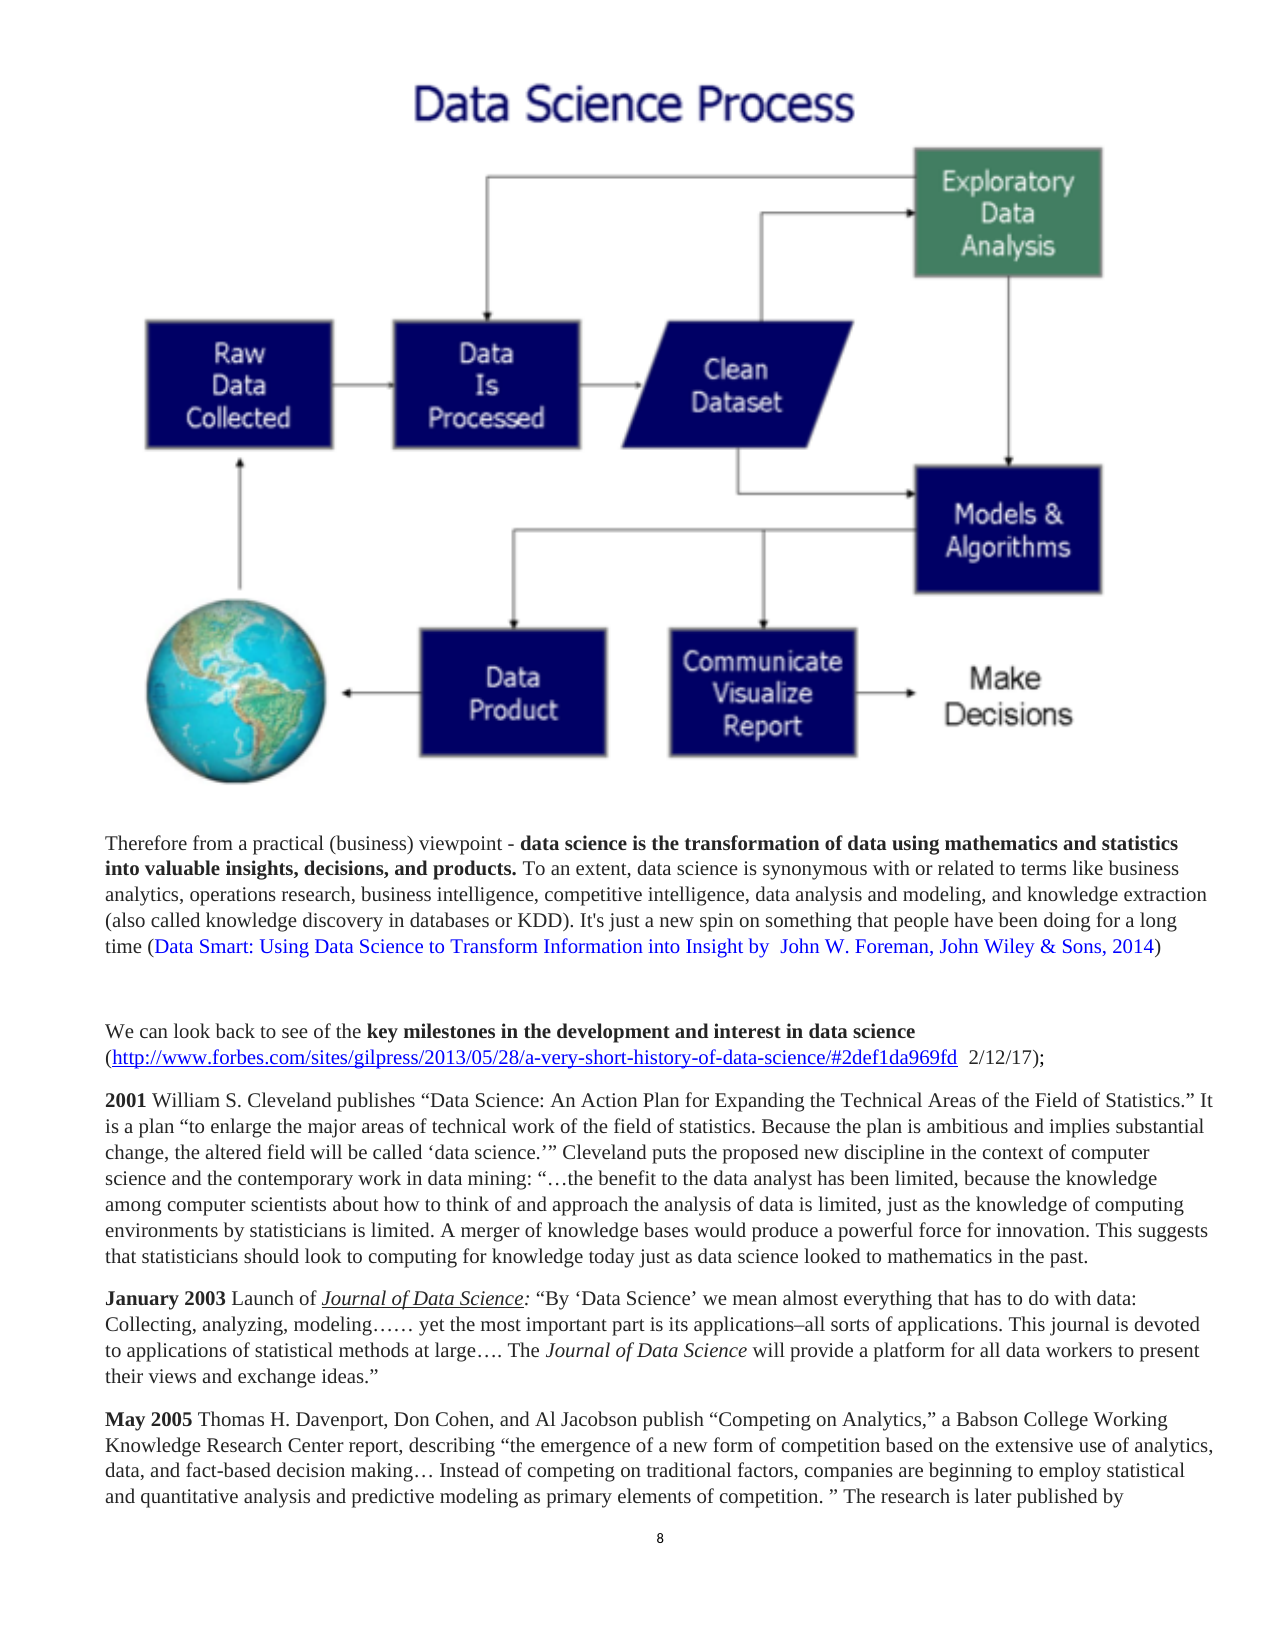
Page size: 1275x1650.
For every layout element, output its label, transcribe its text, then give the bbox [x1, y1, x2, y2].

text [105, 1407, 1215, 1508]
picture [105, 60, 1139, 812]
text 2001 William S. Cleveland publishes “Data Science: An Action Plan for Expanding the Technical Areas of the Field of Statistics.” It is a plan “to enlarge the major areas of technical work of the field of statistics. Because the plan is ambitious and implies substantial change, the altered field will be called ‘data science.’” Cleveland puts the proposed new discipline in the context of computer science and the contemporary work in data mining: “…the benefit to the data analyst has been limited, because the knowledge among computer scientists about how to think of and approach the analysis of data is limited, just as the knowledge of computing environments by statisticians is limited. A merger of knowledge bases would produce a powerful force for innovation. This suggests that statisticians should look to computing for knowledge today just as data science looked to mathematics in the past. [105, 1088, 1215, 1268]
text January 2003 Launch of Journal of Data Science: “By ‘Data Science’ we mean almost everything that has to do with data: Collecting, analyzing, modeling…… yet the most important part is its applications–all sorts of applications. This journal is devoted to applications of statistical methods at large…. The Journal of Data Science will provide a platform for all data workers to present their views and exchange ideas.” [105, 1286, 1215, 1388]
text Therefore from a practical (business) viewpoint - data science is the transformation of data using mathematics and statistics into valuable insights, decisions, and products. To an extent, data science is synonymous with or related to terms like business analytics, operations research, business intelligence, competitive intelligence, data analysis and modeling, and knowledge extraction (also called knowledge discovery in databases or KDD). It's just a new spin on something that people have been doing for a long time (Data Smart: Using Data Science to Transform Information into Insight by John W. Foreman, John Wiley & Sons, 2014) [105, 830, 1215, 958]
text We can look back to see of the key milestones in the development and interest in data science (http://www.forbes.com/sites/gilpress/2013/05/28/a-very-short-history-of-data-science/#2def1da969fd 2/12/17); [105, 1019, 1215, 1069]
